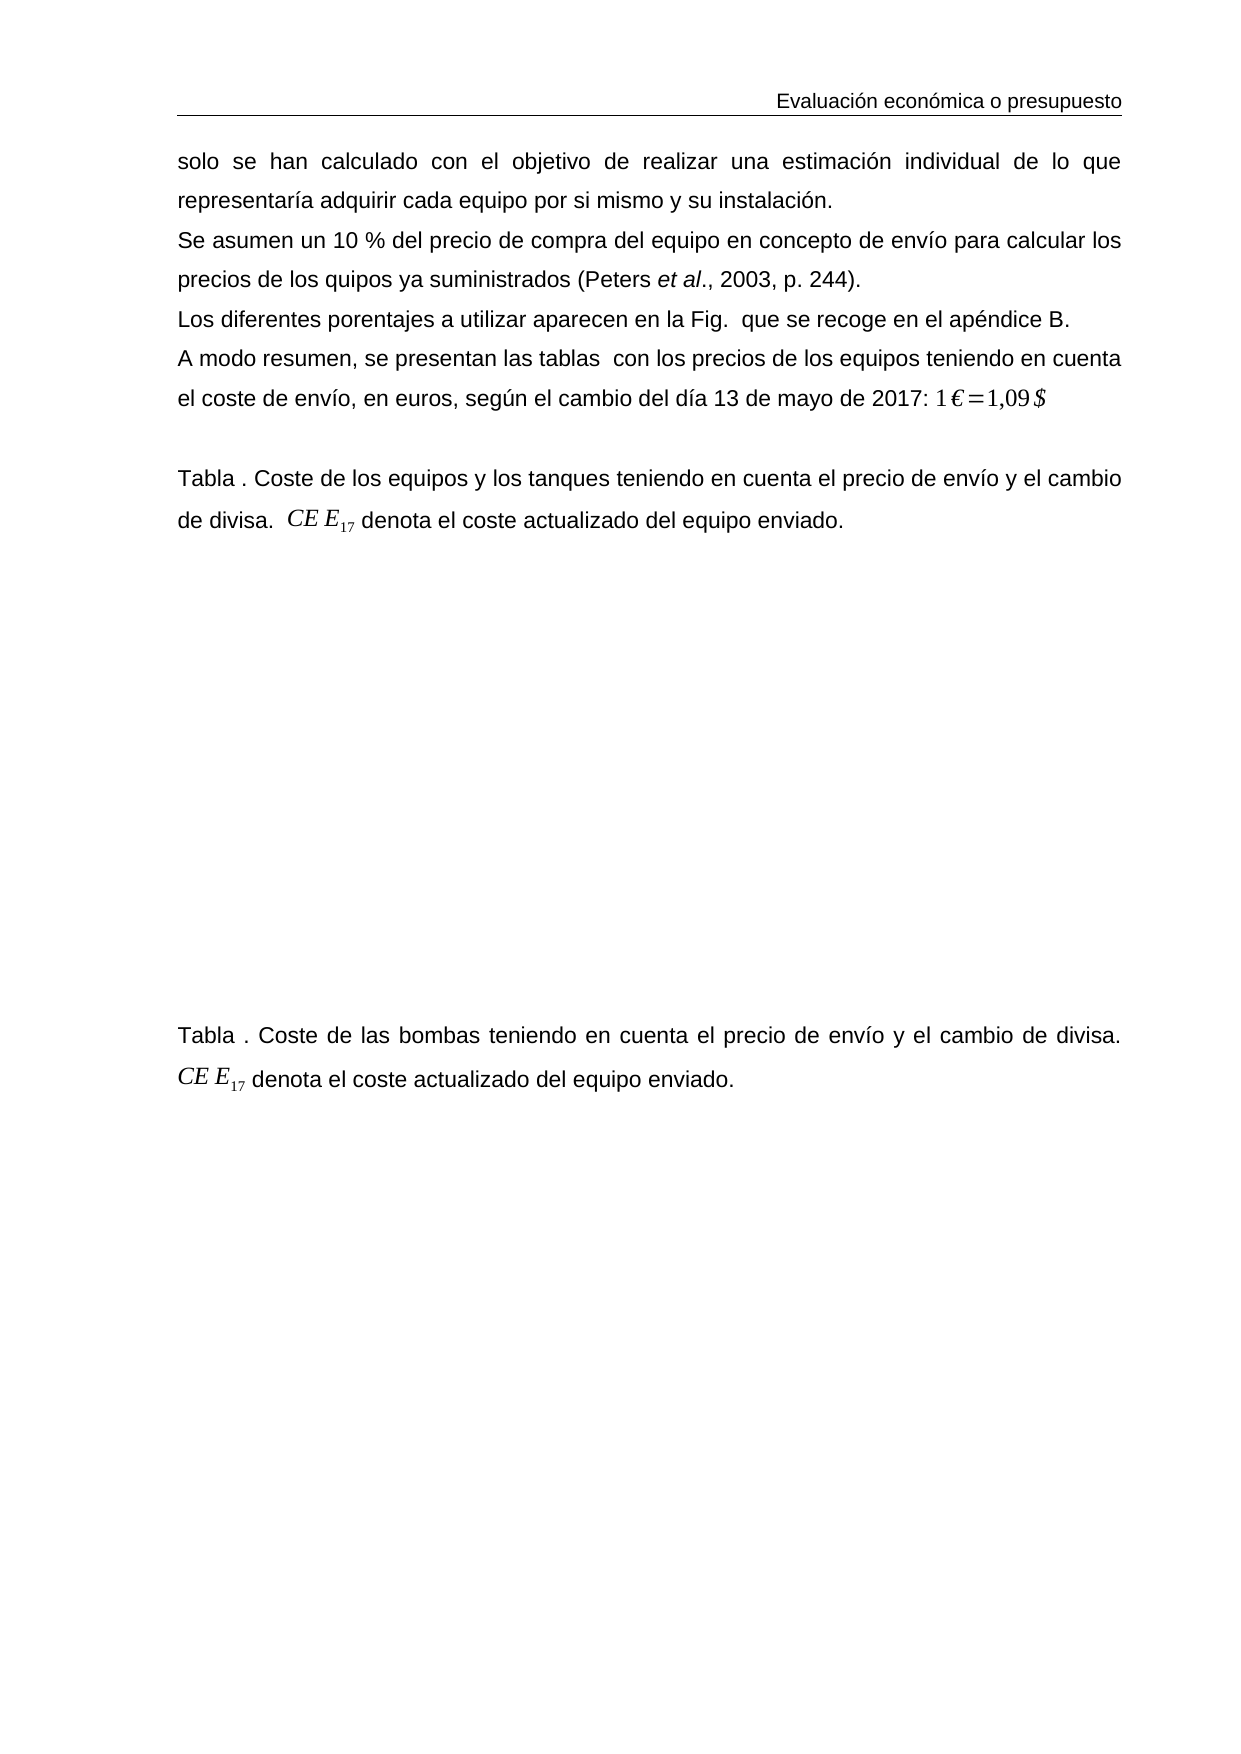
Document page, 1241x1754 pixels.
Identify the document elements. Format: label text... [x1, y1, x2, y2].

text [177, 148, 1122, 213]
text Se asumen un 10 % del precio de compra del equipo en concepto de envío para calcular los precios de los quipos ya suministrados (Peters et al., 2003, p. 244). [177, 227, 1122, 292]
text Los diferentes porentajes a utilizar aparecen en la Fig. que se recoge en el apéndice B. [177, 306, 1122, 332]
text Tabla . Coste de las bombas teniendo en cuenta el precio de envío y el cambio de divisa. denota el coste actualizado del equipo enviado. [177, 1022, 1122, 1094]
text Tabla . Coste de los equipos y los tanques teniendo en cuenta el precio de envío y el cambio de divisa. denota el coste actualizado del equipo enviado. [177, 465, 1122, 536]
text A modo resumen, se presentan las tablas con los precios de los equipos teniendo en cuenta el coste de envío, en euros, según el cambio del día 13 de mayo de 2017: [177, 345, 1122, 412]
